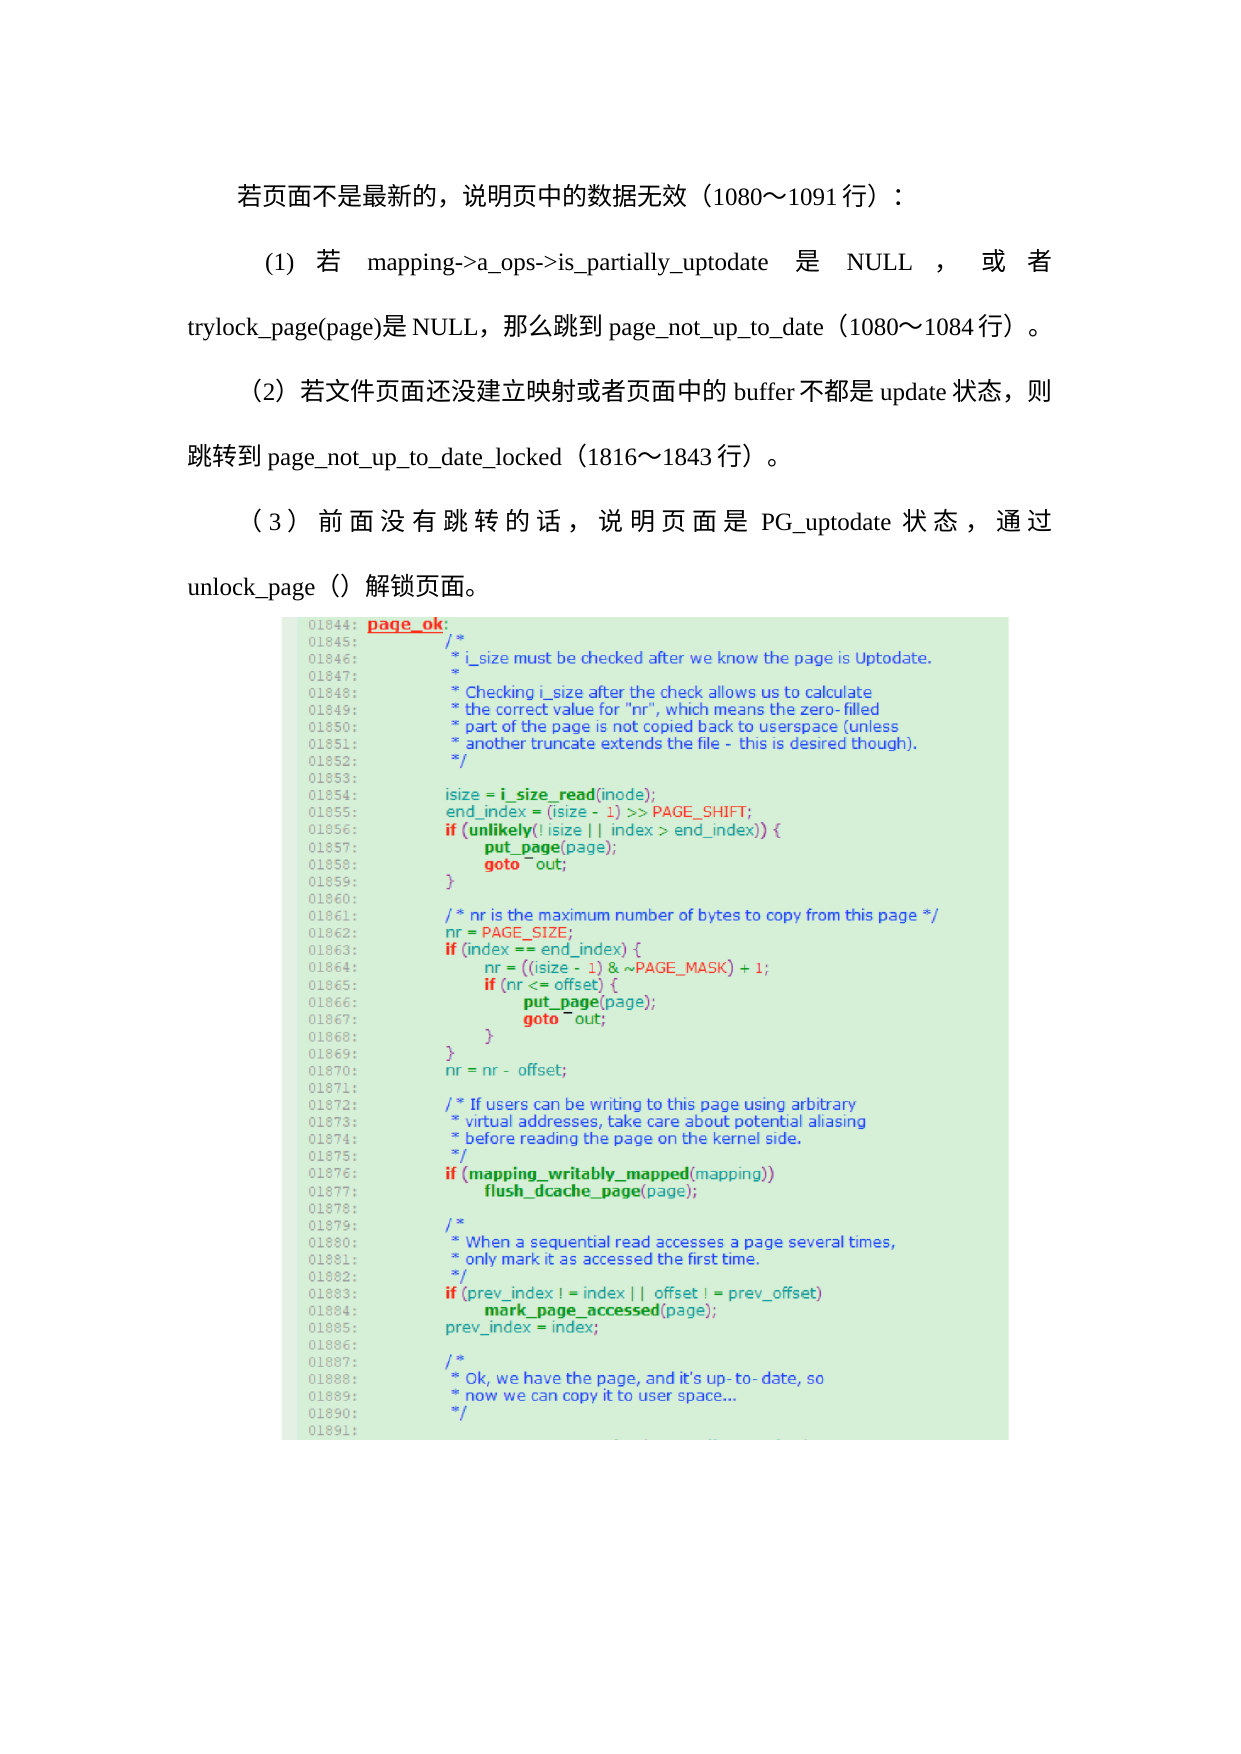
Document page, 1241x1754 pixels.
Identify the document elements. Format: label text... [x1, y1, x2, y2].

text (1)若mapping->a_ops->is_partially_uptodate是NULL，或者trylock_page(page)是NULL，那么跳到page_not_up_to_date（1080～1084行）。 [187, 227, 1053, 357]
text （2）若文件页面还没建立映射或者页面中的buffer不都是update状态，则跳转到page_not_up_to_date_locked（1816～1843行）。 [187, 357, 1053, 487]
text 若页面不是最新的，说明页中的数据无效（1080～1091行）： [187, 162, 1053, 227]
text （3）前面没有跳转的话，说明页面是PG_uptodate状态，通过unlock_page（）解锁页面。 [187, 487, 1053, 617]
picture [281, 617, 1009, 1440]
